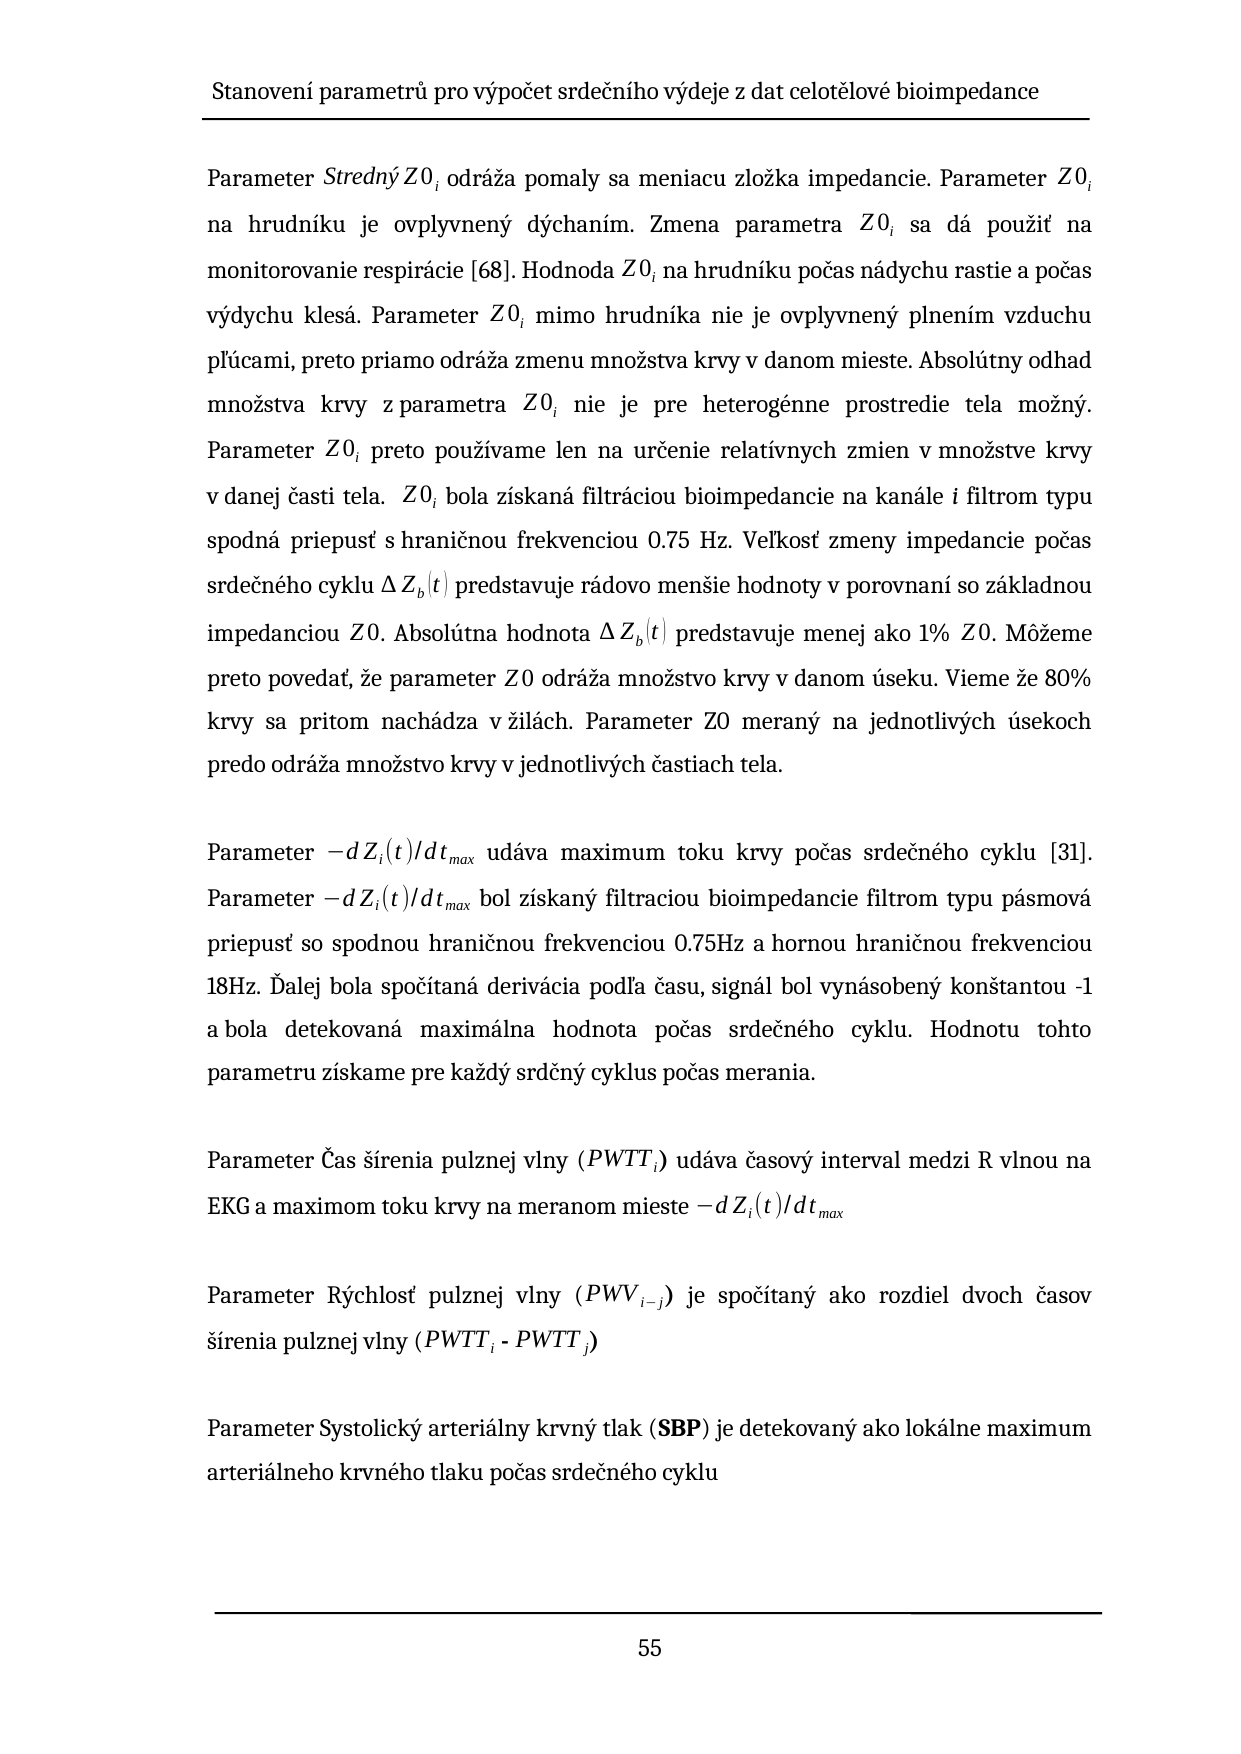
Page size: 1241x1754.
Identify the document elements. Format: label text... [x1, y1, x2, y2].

text Parameter odráža pomaly sa meniacu zložka impedancie. Parameter na hrudníku je ovplyvnený dýchaním. Zmena parametra sa dá použiť na monitorovanie respirácie [68]. Hodnoda na hrudníku počas nádychu rastie a počas výdychu klesá. Parameter mimo hrudníka nie je ovplyvnený plnením vzduchu pľúcami, preto priamo odráža zmenu množstva krvy v danom mieste. Absolútny odhad množstva krvy z parametra nie je pre heterogénne prostredie tela možný. Parameter preto používame len na určenie relatívnych zmien v množstve krvy v danej časti tela. bola získaná filtráciou bioimpedancie na kanále i filtrom typu spodná priepusť s hraničnou frekvenciou 0.75 Hz. Veľkosť zmeny impedancie počas srdečného cyklu predstavuje rádovo menšie hodnoty v porovnaní so základnou impedanciou . Absolútna hodnota predstavuje menej ako 1% . Môžeme preto povedať, že parameter odráža množstvo krvy v danom úseku. Vieme že 80% krvy sa pritom nachádza v žilách. Parameter Z0 meraný na jednotlivých úsekoch predo odráža množstvo krvy v jednotlivých častiach tela. [207, 163, 1092, 779]
text Parameter Čas šírenia pulznej vlny () udáva časový interval medzi R vlnou na EKG a maximom toku krvy na meranom mieste [207, 1144, 1092, 1222]
text Parameter udáva maximum toku krvy počas srdečného cyklu [31]. Parameter bol získaný filtraciou bioimpedancie filtrom typu pásmová priepusť so spodnou hraničnou frekvenciou 0.75Hz a hornou hraničnou frekvenciou 18Hz. Ďalej bola spočítaná derivácia podľa času, signál bol vynásobený konštantou -1 a bola detekovaná maximálna hodnota počas srdečného cyklu. Hodnotu tohto parametru získame pre každý srdčný cyklus počas merania. [207, 836, 1092, 1087]
text Parameter Systolický arteriálny krvný tlak (SBP) je detekovaný ako lokálne maximum arteriálneho krvného tlaku počas srdečného cyklu [207, 1414, 1092, 1486]
text Parameter Rýchlosť pulznej vlny () je spočítaný ako rozdiel dvoch časov šírenia pulznej vlny ( - ) [207, 1280, 1092, 1357]
